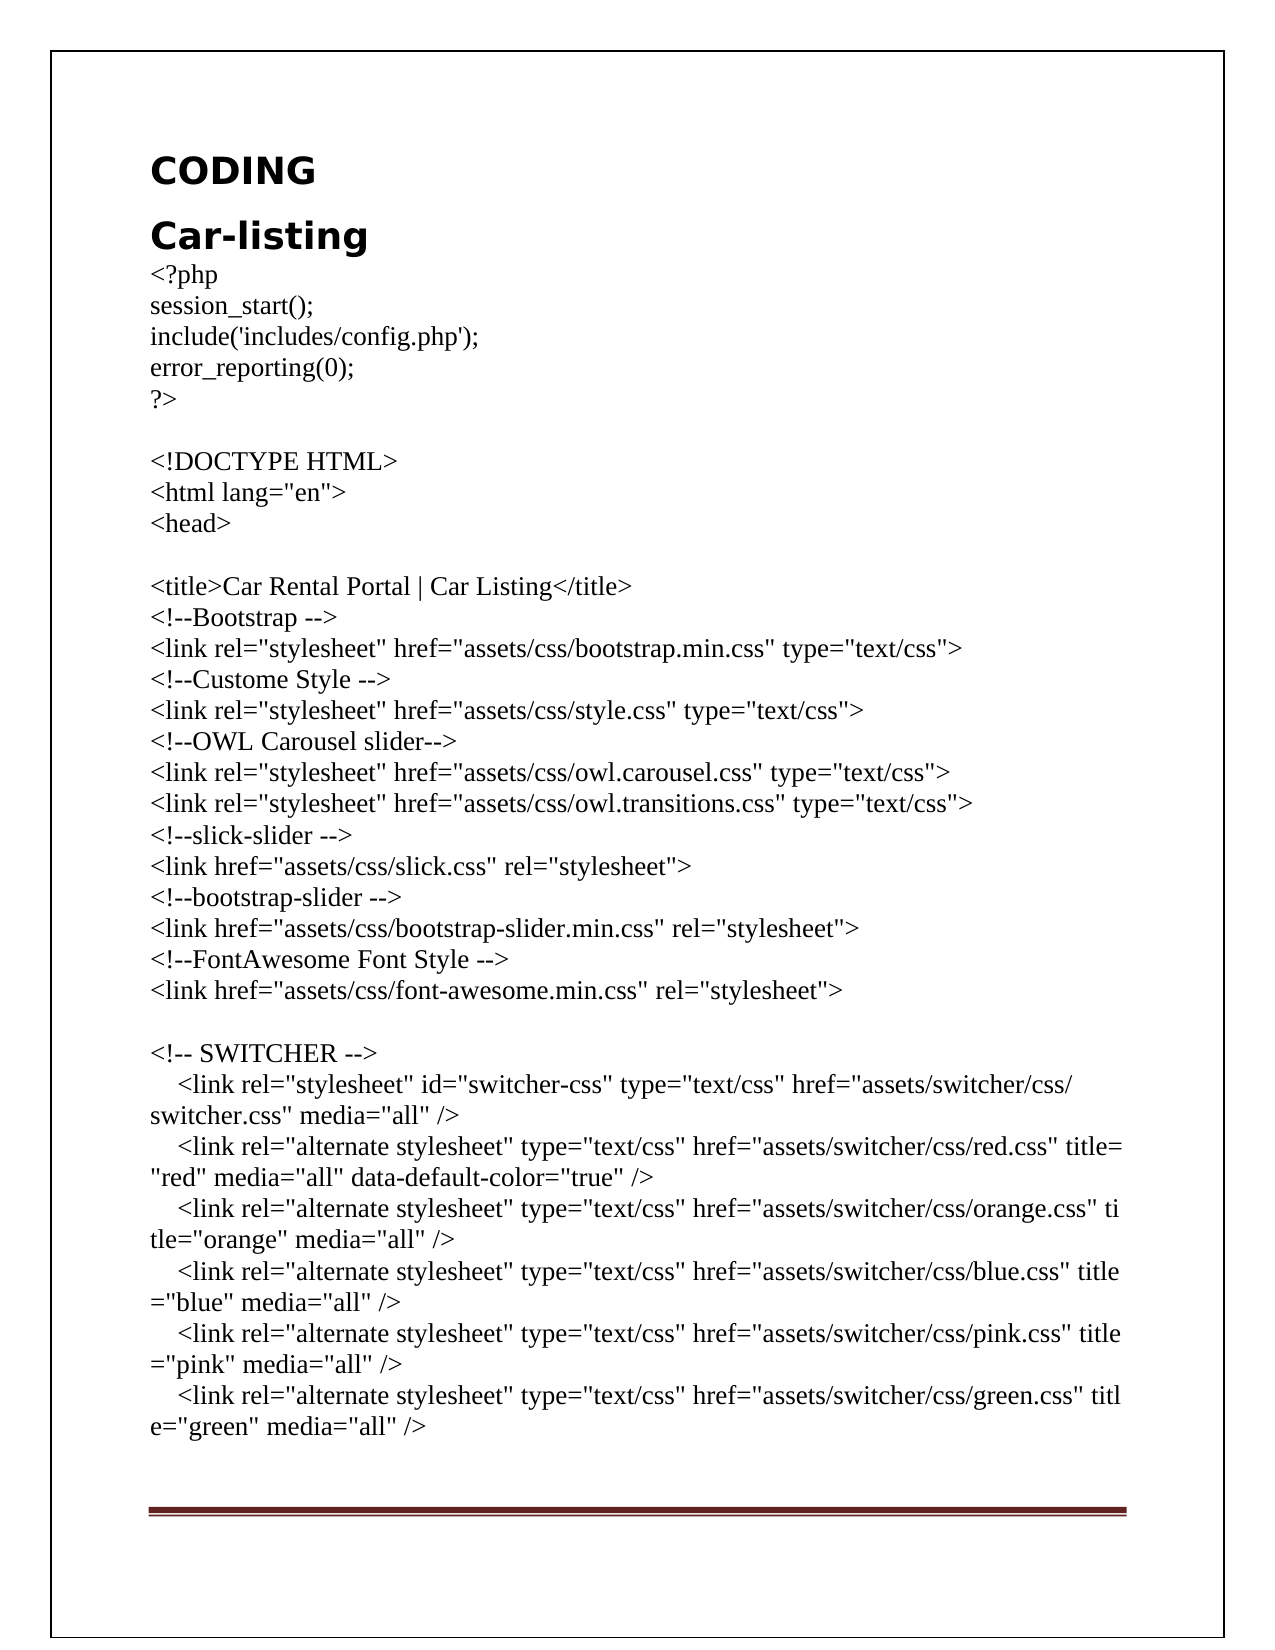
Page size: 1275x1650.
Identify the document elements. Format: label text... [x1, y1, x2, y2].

text CODING [150, 150, 1125, 194]
text <link rel="stylesheet" href="assets/css/bootstrap.min.css" type="text/css"> [150, 632, 1125, 663]
text <?php [150, 258, 1125, 289]
text <link rel="alternate stylesheet" type="text/css" href="assets/switcher/css/green.css" title="green" media="all" /> [150, 1379, 1125, 1442]
text ?> [150, 383, 1125, 414]
text <link href="assets/css/font-awesome.min.css" rel="stylesheet"> [150, 974, 1125, 1006]
text <link rel="alternate stylesheet" type="text/css" href="assets/switcher/css/orange.css" title="orange" media="all" /> [150, 1192, 1125, 1255]
text <link rel="stylesheet" href="assets/css/owl.transitions.css" type="text/css"> [150, 788, 1125, 819]
text <title>Car Rental Portal | Car Listing</title> [150, 569, 1125, 601]
text <!--slick-slider --> [150, 819, 1125, 850]
text error_reporting(0); [150, 352, 1125, 383]
text <!--Bootstrap --> [150, 601, 1125, 632]
text <!--bootstrap-slider --> [150, 881, 1125, 912]
text <!--Custome Style --> [150, 663, 1125, 694]
text Car-listing [150, 214, 1125, 258]
text <link rel="stylesheet" href="assets/css/owl.carousel.css" type="text/css"> [150, 756, 1125, 788]
text <link rel="alternate stylesheet" type="text/css" href="assets/switcher/css/blue.css" title="blue" media="all" /> [150, 1255, 1125, 1317]
text <head> [150, 507, 1125, 538]
text <link rel="stylesheet" id="switcher-css" type="text/css" href="assets/switcher/css/switcher.css" media="all" /> [150, 1068, 1125, 1130]
text <!-- SWITCHER --> [150, 1037, 1125, 1068]
text <!--FontAwesome Font Style --> [150, 943, 1125, 974]
text <link href="assets/css/bootstrap-slider.min.css" rel="stylesheet"> [150, 912, 1125, 943]
text <link href="assets/css/slick.css" rel="stylesheet"> [150, 850, 1125, 881]
text include('includes/config.php'); [150, 320, 1125, 352]
text <!--OWL Carousel slider--> [150, 725, 1125, 756]
text <link rel="alternate stylesheet" type="text/css" href="assets/switcher/css/red.css" title="red" media="all" data-default-color="true" /> [150, 1130, 1125, 1192]
text session_start(); [150, 289, 1125, 320]
text <!DOCTYPE HTML> [150, 445, 1125, 476]
text <link rel="stylesheet" href="assets/css/style.css" type="text/css"> [150, 694, 1125, 725]
text <link rel="alternate stylesheet" type="text/css" href="assets/switcher/css/pink.css" title="pink" media="all" /> [150, 1317, 1125, 1379]
text <html lang="en"> [150, 476, 1125, 507]
